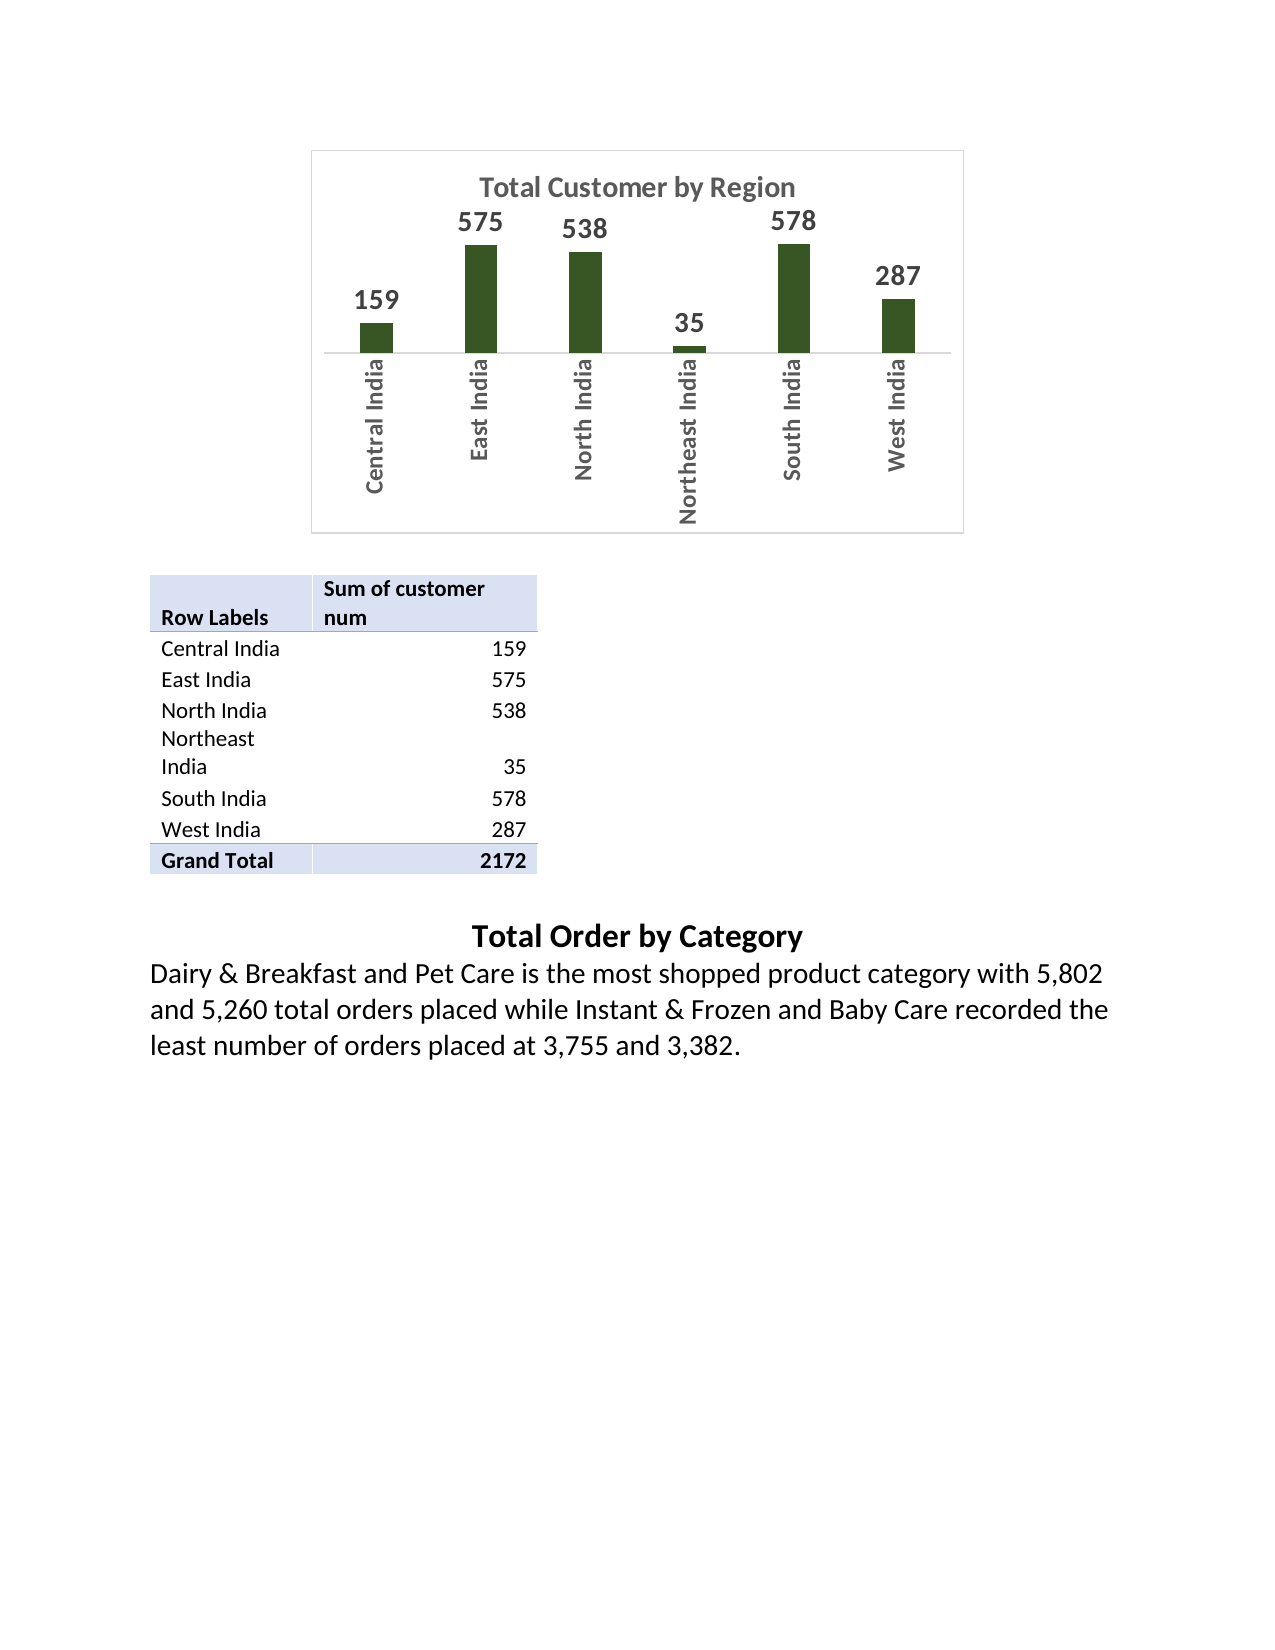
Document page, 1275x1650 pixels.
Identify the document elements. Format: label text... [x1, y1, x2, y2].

table_cell 287 [313, 812, 537, 843]
table_header Sum of customer num [313, 575, 537, 631]
table_cell Grand Total [150, 844, 312, 874]
text Total Order by Category [150, 915, 1125, 956]
table_cell 575 [313, 662, 537, 693]
table_cell North India [150, 693, 312, 724]
table_cell 35 [313, 724, 537, 780]
table_cell Northeast India [150, 724, 312, 780]
table_cell 159 [313, 632, 537, 662]
table_cell 2172 [313, 844, 537, 874]
table_cell 578 [313, 780, 537, 812]
table_cell South India [150, 780, 312, 812]
table_cell East India [150, 662, 312, 693]
table_cell West India [150, 812, 312, 843]
table_cell Central India [150, 632, 312, 662]
table_header Row Labels [150, 575, 312, 631]
table_cell 538 [313, 693, 537, 724]
text Dairy & Breakfast and Pet Care is the most shopped product category with 5,802 and 5,260 total orders placed while Instant & Frozen and Baby Care recorded the least number of orders placed at 3,755 and 3,382. [150, 956, 1125, 1062]
